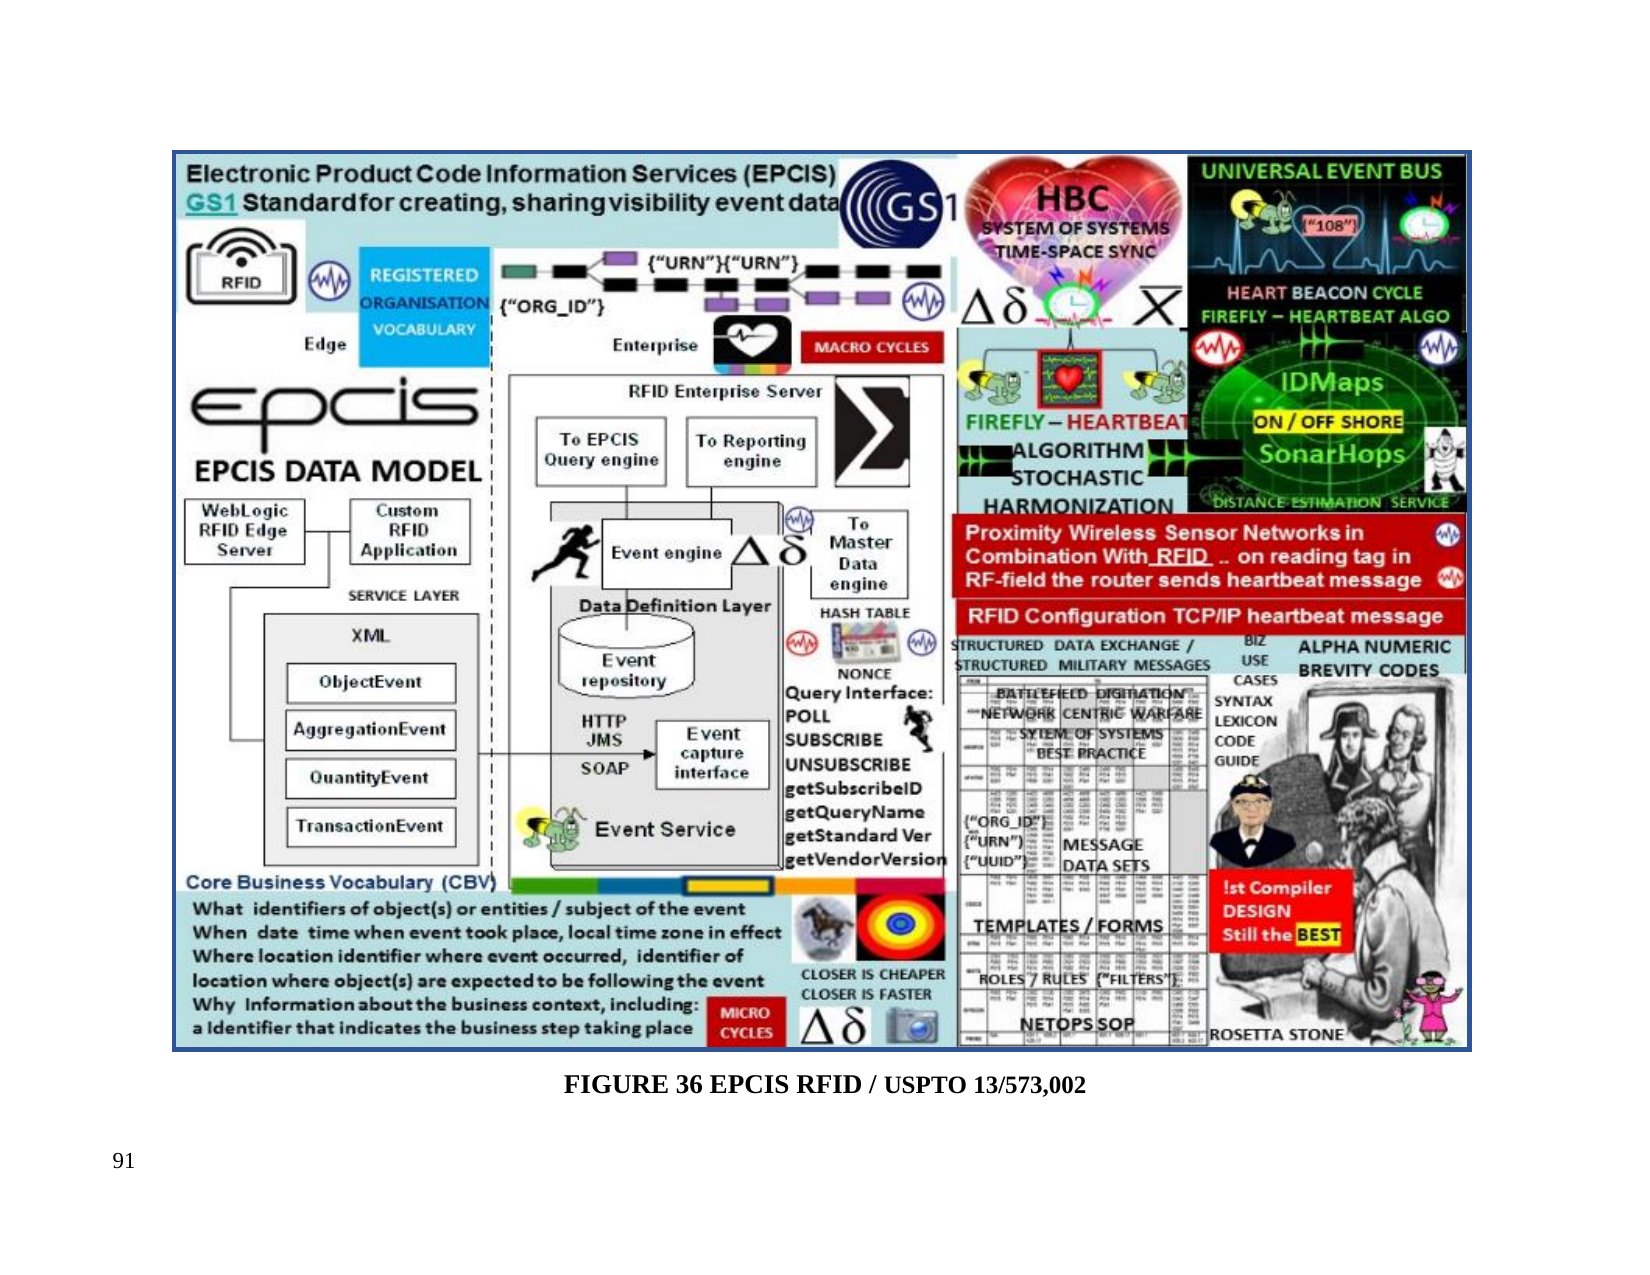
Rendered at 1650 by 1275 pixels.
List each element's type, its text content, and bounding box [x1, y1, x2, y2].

picture [176, 154, 1467, 1047]
text FIGURE 36 EPCIS RFID / USPTO 13/573,002 [112, 1069, 1537, 1100]
